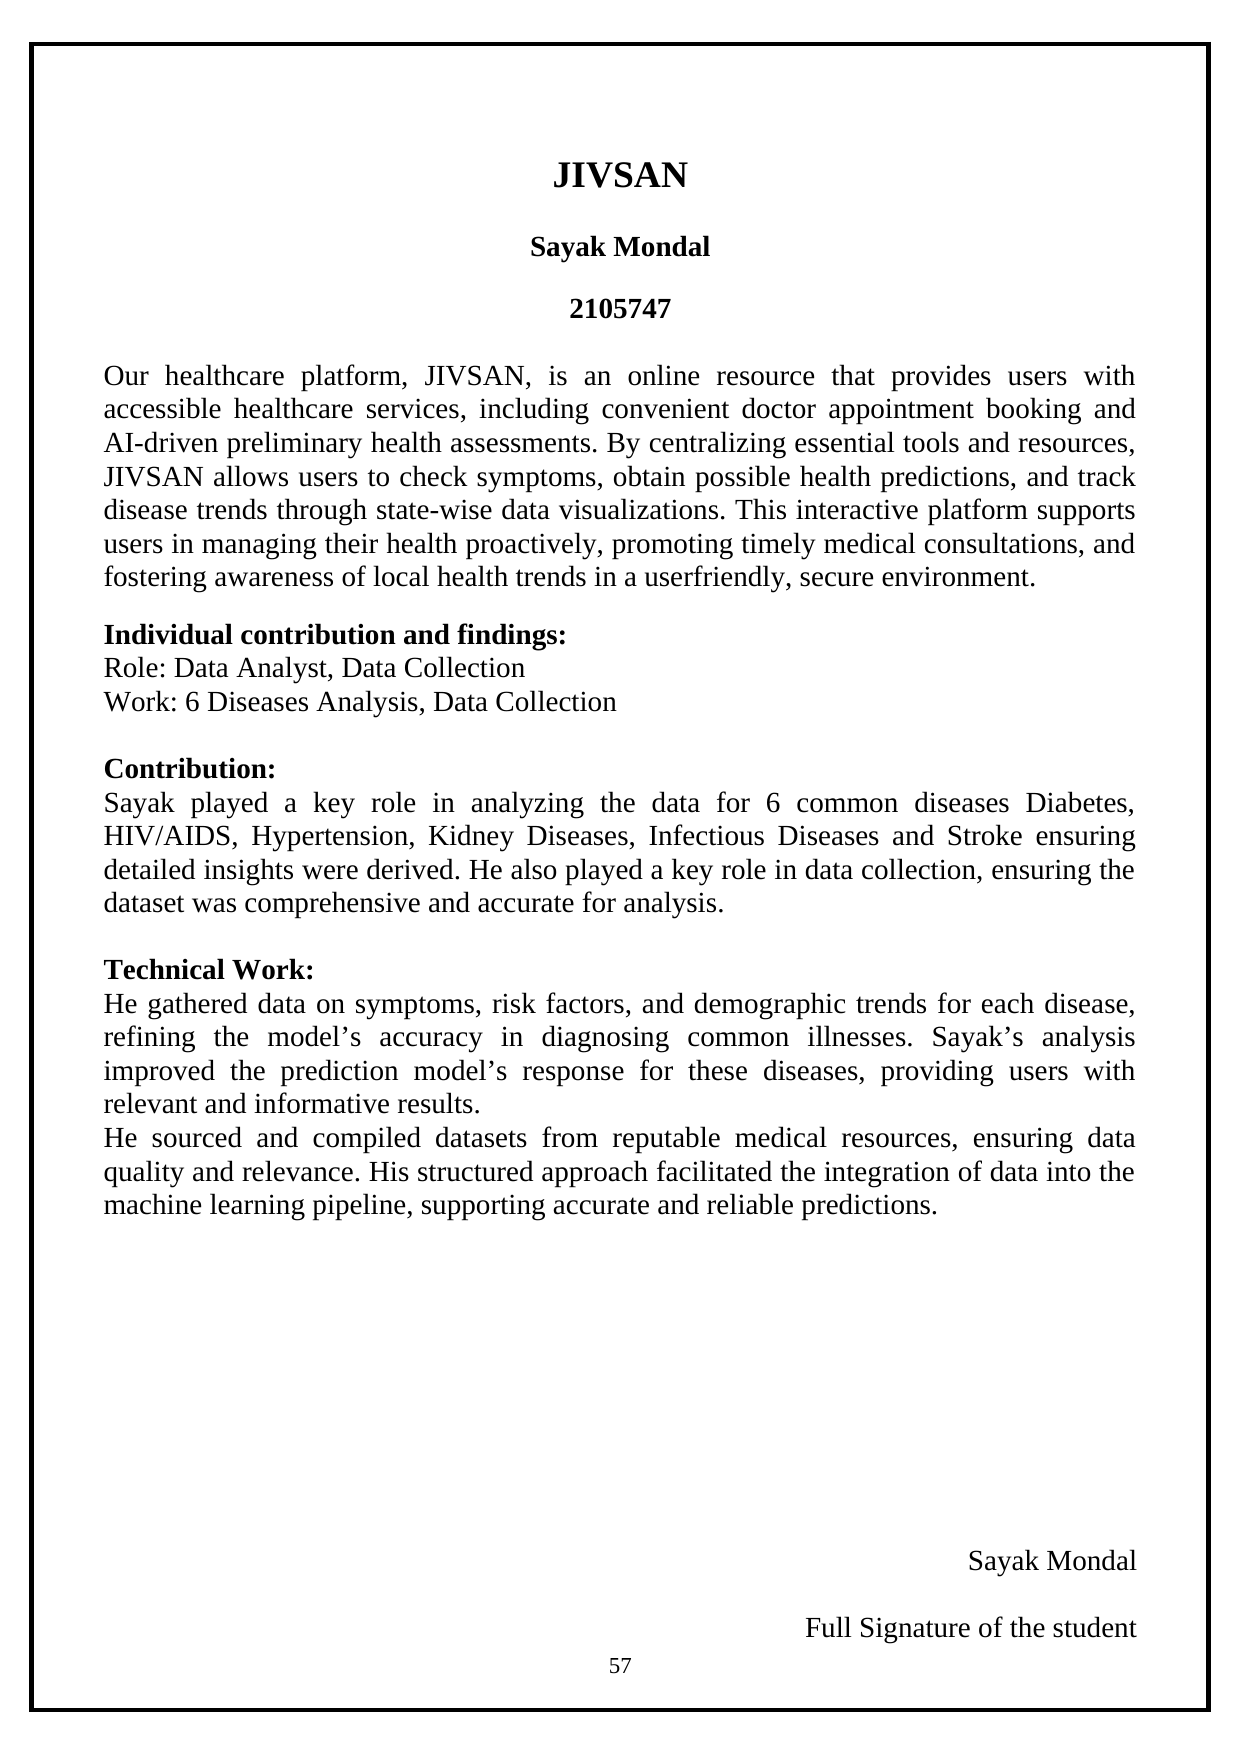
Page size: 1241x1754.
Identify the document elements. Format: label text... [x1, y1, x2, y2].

text He gathered data on symptoms, risk factors, and demographic trends for each disease, refining the model’s accuracy in diagnosing common illnesses. Sayak’s analysis improved the prediction model’s response for these diseases, providing users with relevant and informative results. [103, 986, 1137, 1120]
text Sayak played a key role in analyzing the data for 6 common diseases Diabetes, HIV/AIDS, Hypertension, Kidney Diseases, Infectious Diseases and Stroke ensuring detailed insights were derived. He also played a key role in data collection, ensuring the dataset was comprehensive and accurate for analysis. [103, 785, 1137, 919]
text Technical Work: [103, 952, 1137, 986]
text He sourced and compiled datasets from reputable medical resources, ensuring data quality and relevance. His structured approach facilitated the integration of data into the machine learning pipeline, supporting accurate and reliable predictions. [103, 1120, 1137, 1221]
text Our healthcare platform, JIVSAN, is an online resource that provides users with accessible healthcare services, including convenient doctor appointment booking and AI-driven preliminary health assessments. By centralizing essential tools and resources, JIVSAN allows users to check symptoms, obtain possible health predictions, and track disease trends through state-wise data visualizations. This interactive platform supports users in managing their health proactively, promoting timely medical consultations, and fostering awareness of local health trends in a userfriendly, secure environment. [103, 358, 1137, 593]
text Individual contribution and findings: [103, 617, 1137, 651]
text Sayak Mondal [103, 229, 1137, 262]
text JIVSAN [103, 152, 1137, 195]
text Role: Data Analyst, Data Collection [103, 651, 1137, 684]
text Contribution: [103, 751, 1137, 785]
text Work: 6 Diseases Analysis, Data Collection [103, 684, 1137, 718]
text Full Signature of the student [103, 1610, 1137, 1644]
text 2105747 [103, 291, 1137, 324]
text Sayak Mondal [103, 1543, 1137, 1577]
